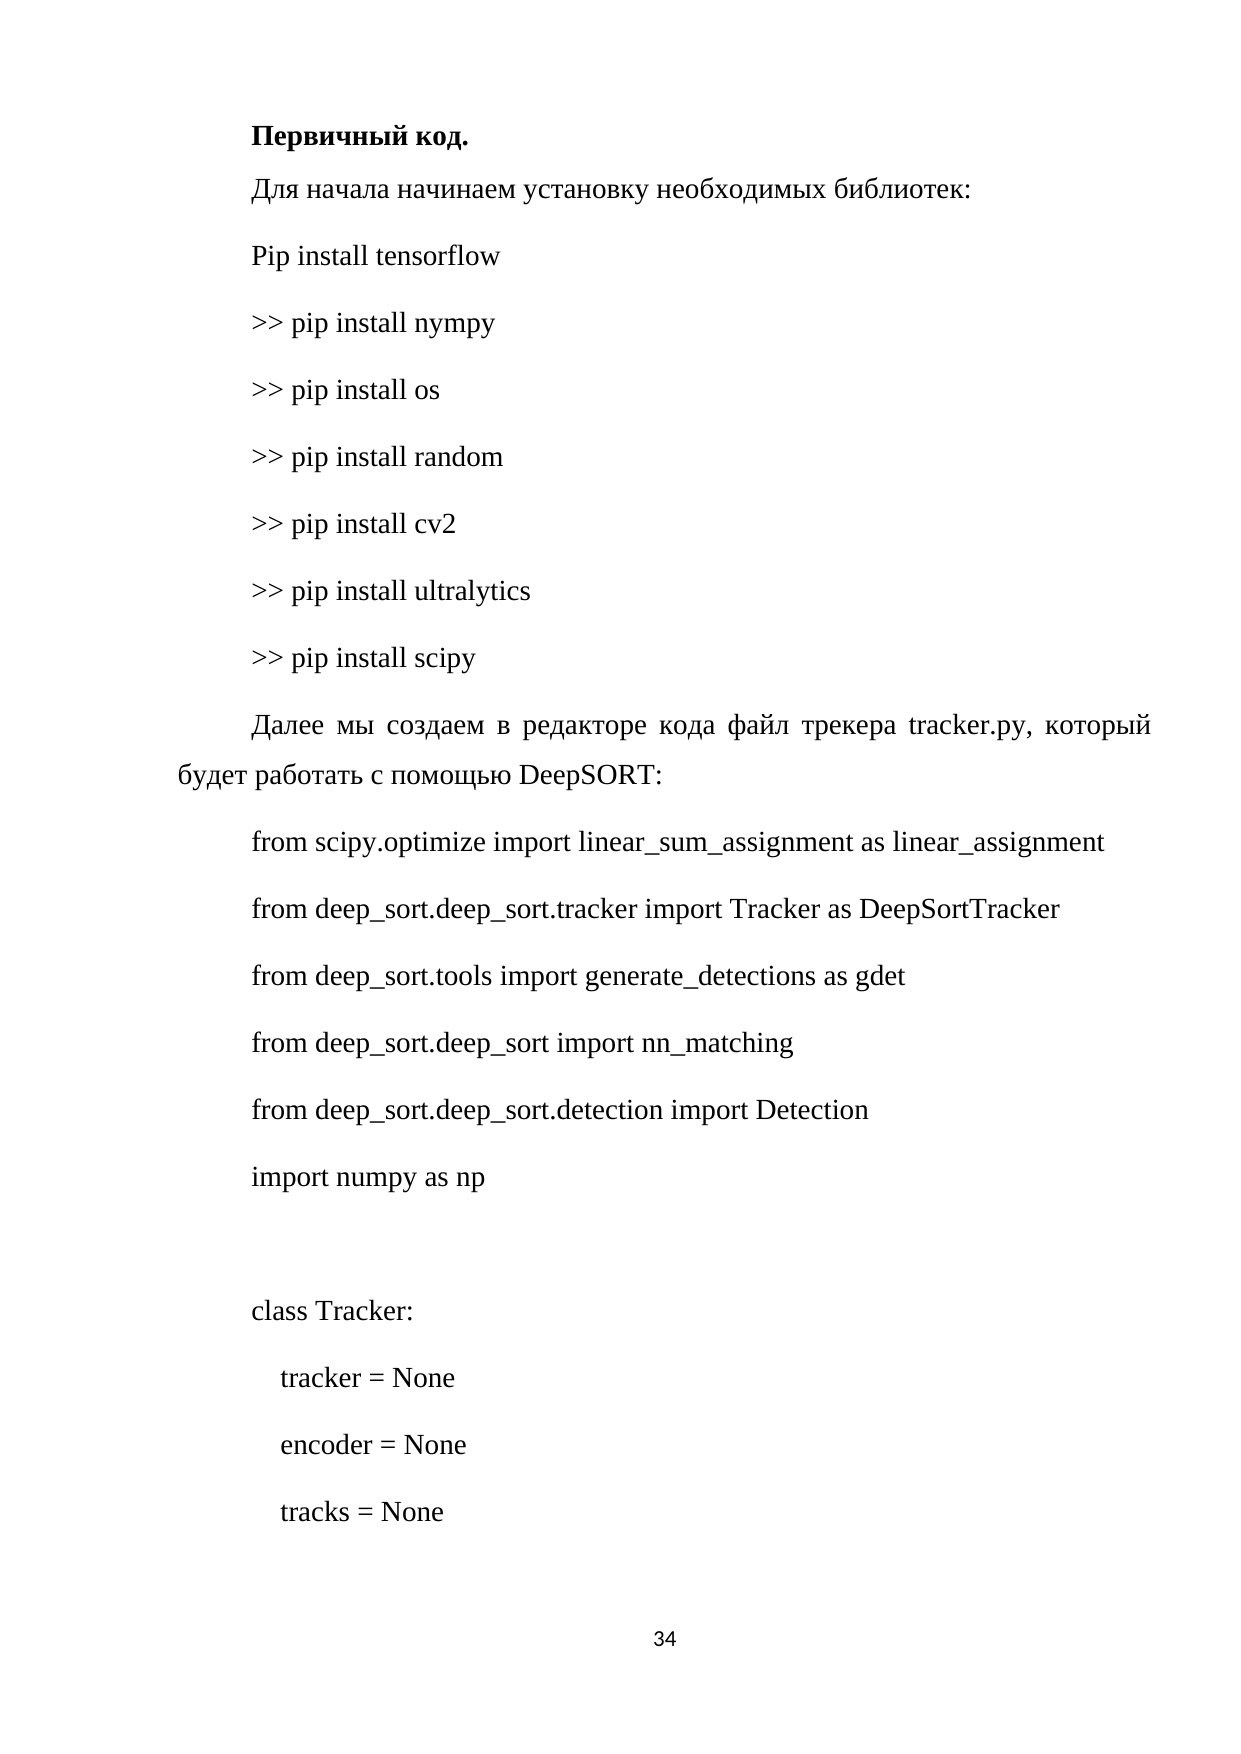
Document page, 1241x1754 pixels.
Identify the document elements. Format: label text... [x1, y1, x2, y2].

text tracks = None [177, 1494, 1152, 1527]
text >> pip install cv2 [177, 506, 1152, 539]
text >> pip install ultralytics [177, 573, 1152, 606]
text encoder = None [177, 1427, 1152, 1460]
text >> pip install nympy [177, 305, 1152, 338]
text from deep_sort.deep_sort.tracker import Tracker as DeepSortTracker [177, 891, 1152, 924]
text Для начала начинаем установку необходимых библиотек: [177, 171, 1152, 204]
text Первичный код. [177, 118, 1152, 152]
text Далее мы создаем в редакторе кода файл трекера tracker.py, который будет работать с помощью DeepSORT: [177, 707, 1152, 791]
text >> pip install os [177, 372, 1152, 405]
text Pip install tensorflow [177, 238, 1152, 271]
text >> pip install random [177, 439, 1152, 472]
text import numpy as np [177, 1159, 1152, 1192]
text from deep_sort.deep_sort import nn_matching [177, 1025, 1152, 1058]
text from deep_sort.tools import generate_detections as gdet [177, 958, 1152, 992]
text >> pip install scipy [177, 640, 1152, 673]
text tracker = None [177, 1360, 1152, 1393]
text from scipy.optimize import linear_sum_assignment as linear_assignment [177, 824, 1152, 858]
text from deep_sort.deep_sort.detection import Detection [177, 1092, 1152, 1126]
text class Tracker: [177, 1293, 1152, 1326]
